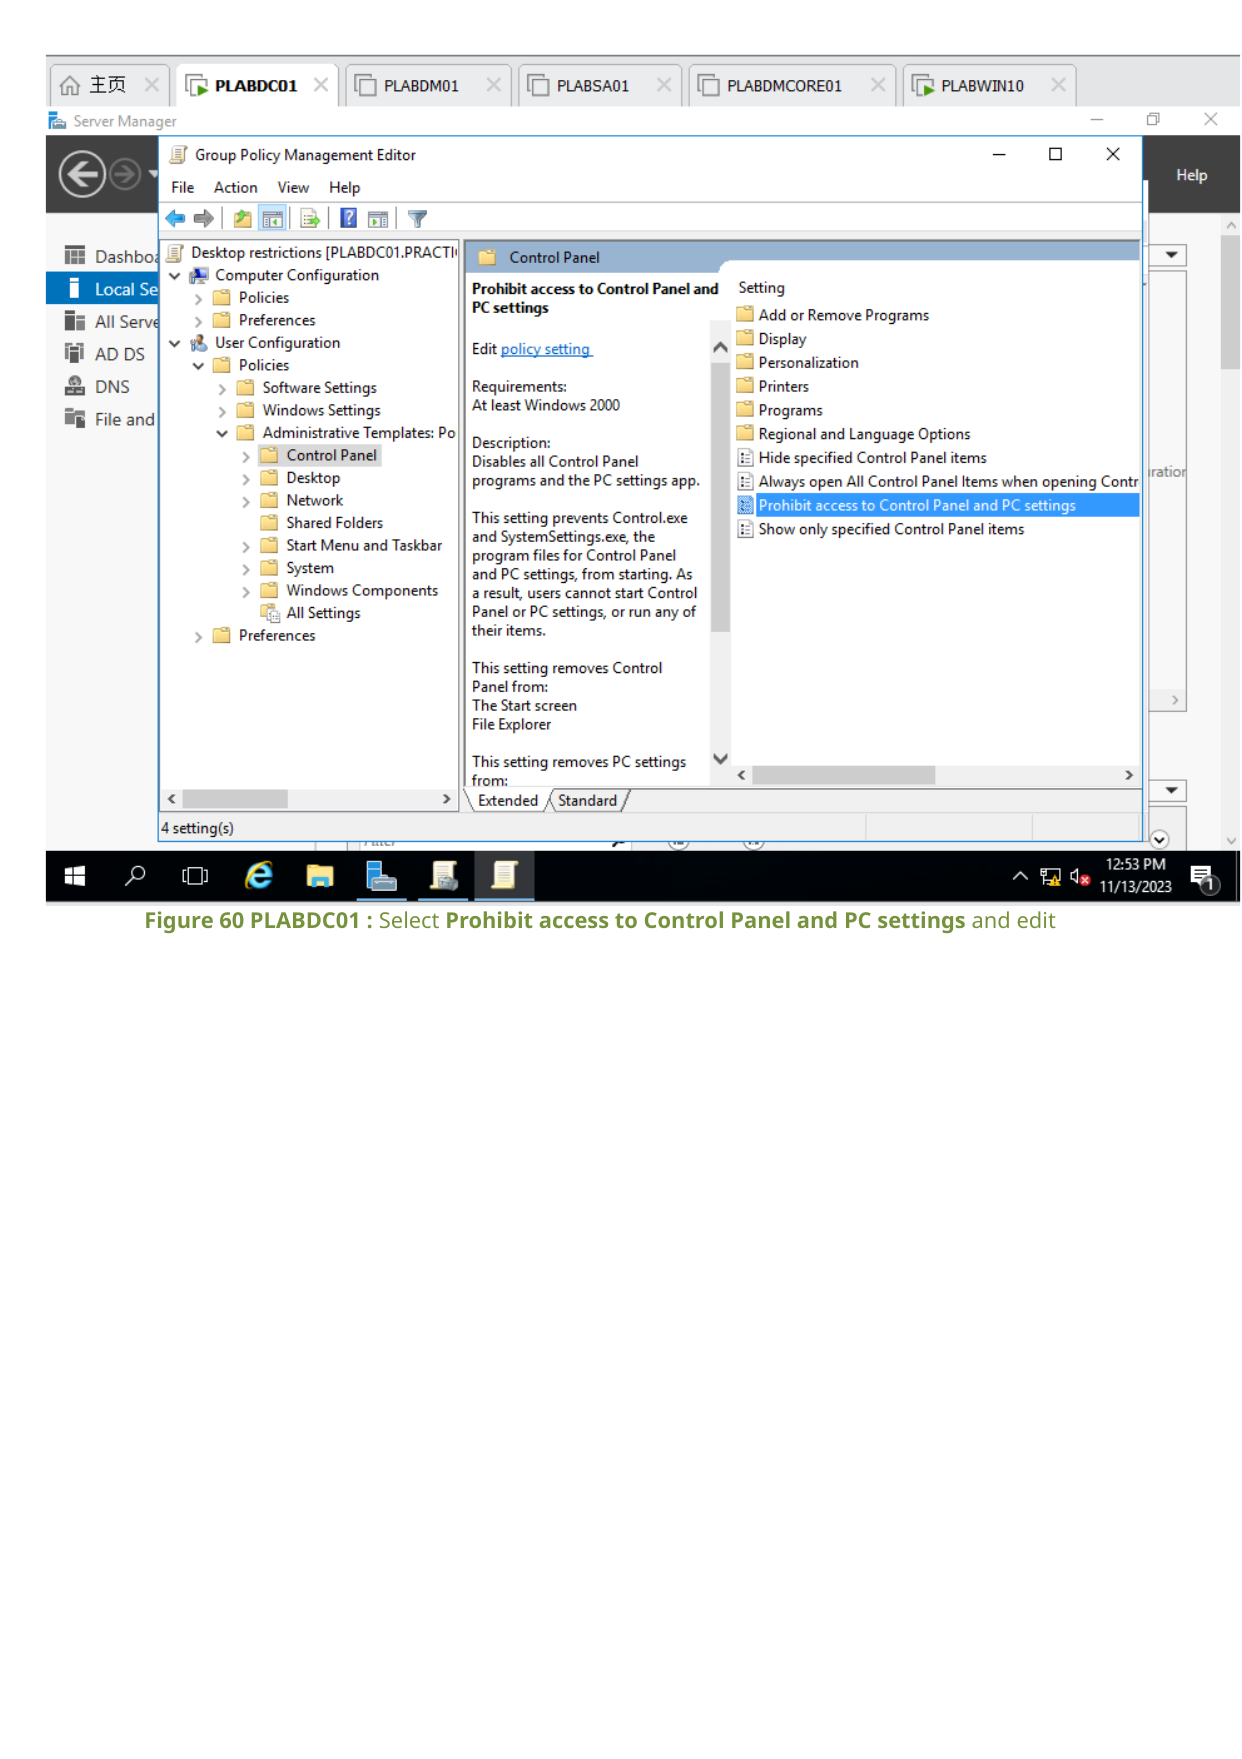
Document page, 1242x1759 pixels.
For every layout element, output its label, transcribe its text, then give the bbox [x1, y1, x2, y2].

text Figure 60 PLABDC01 : Select Prohibit access to Control Panel and PC settings and edit [46, 906, 1154, 935]
picture [45, 54, 1241, 906]
